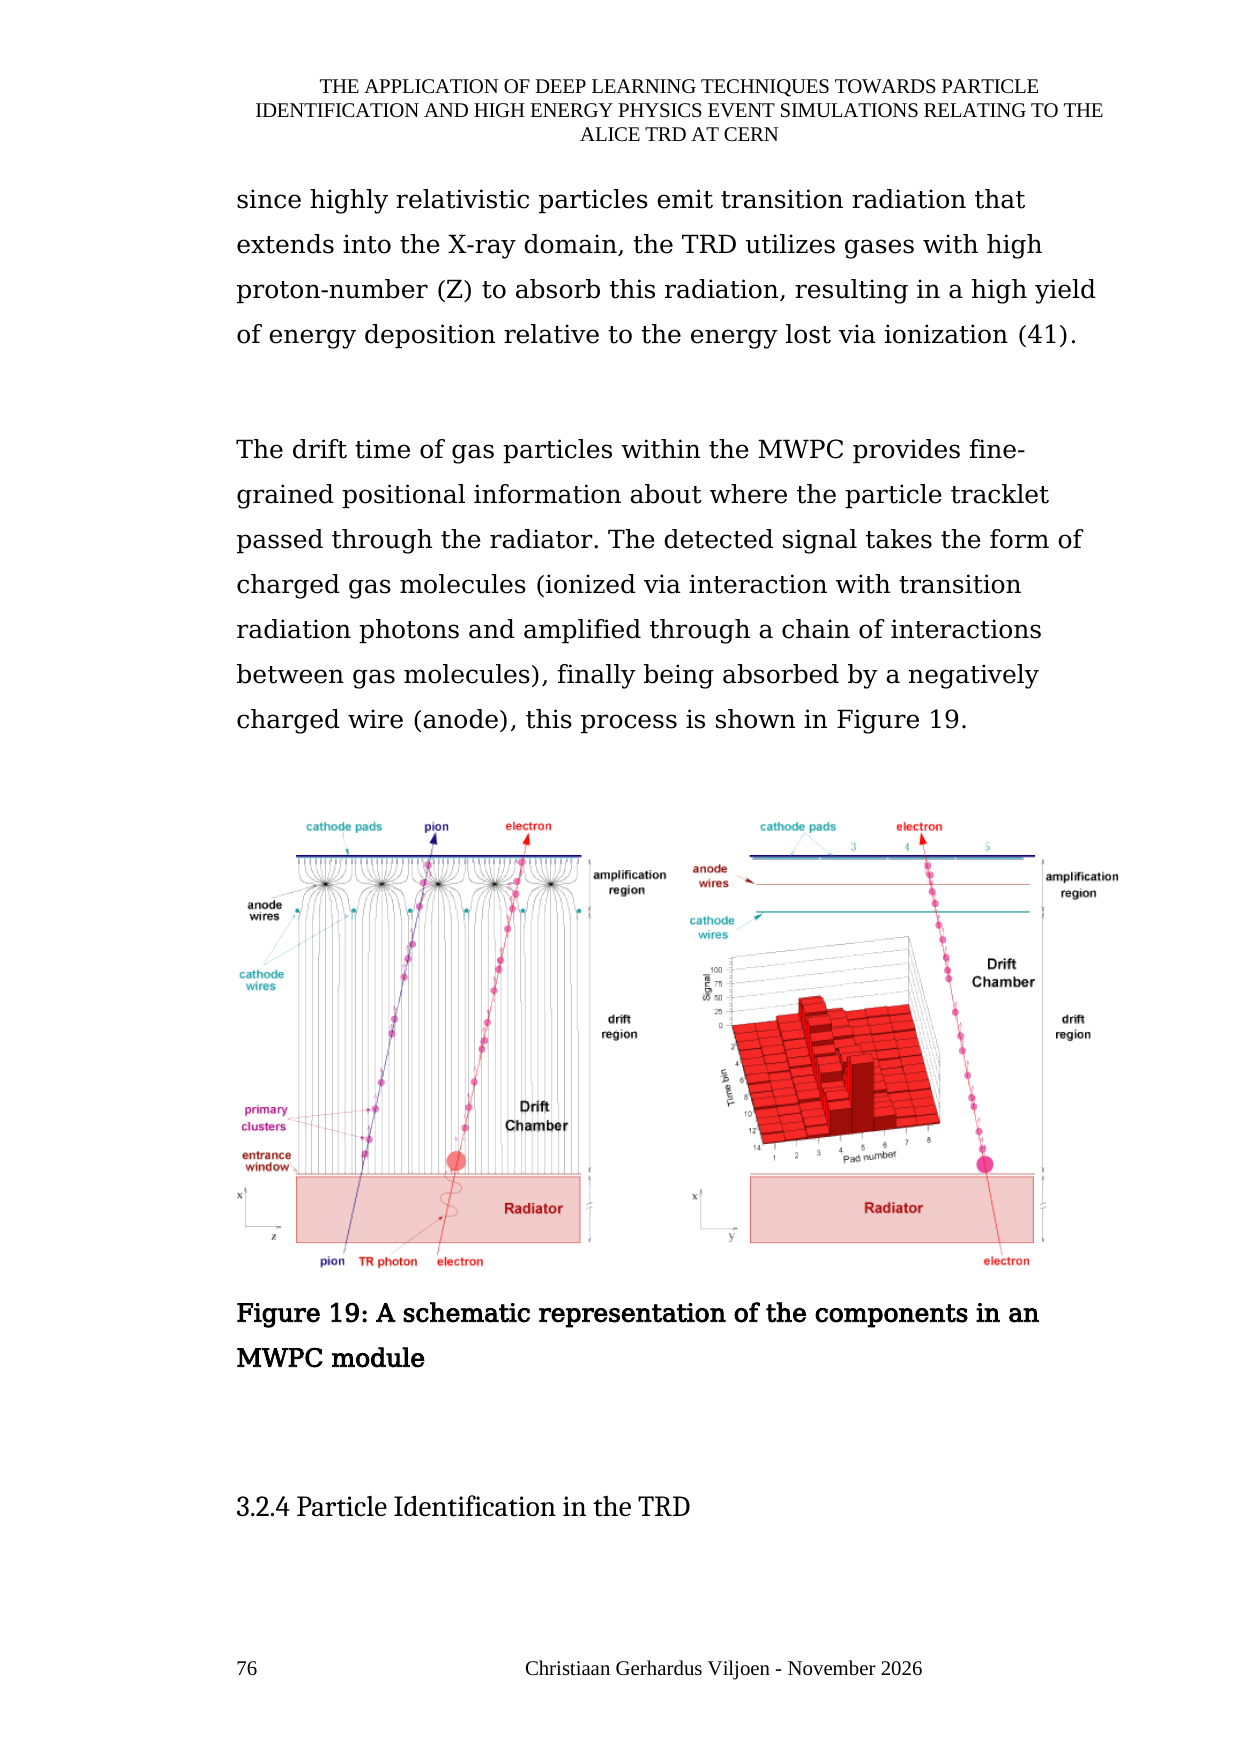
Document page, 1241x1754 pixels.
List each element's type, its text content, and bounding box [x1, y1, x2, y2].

subtitle Particle Identification in the TRD [236, 1490, 1122, 1524]
text The drift time of gas particles within the MWPC provides fine-grained positional information about where the particle tracklet passed through the radiator. The detected signal takes the form of charged gas molecules (ionized via interaction with transition radiation photons and amplified through a chain of interactions between gas molecules), finally being absorbed by a negatively charged wire (anode), this process is shown in Figure 19. [236, 433, 1122, 733]
text Figure 19: A schematic representation of the components in an MWPC module [236, 1297, 1122, 1372]
picture [236, 818, 1123, 1270]
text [236, 183, 1122, 348]
